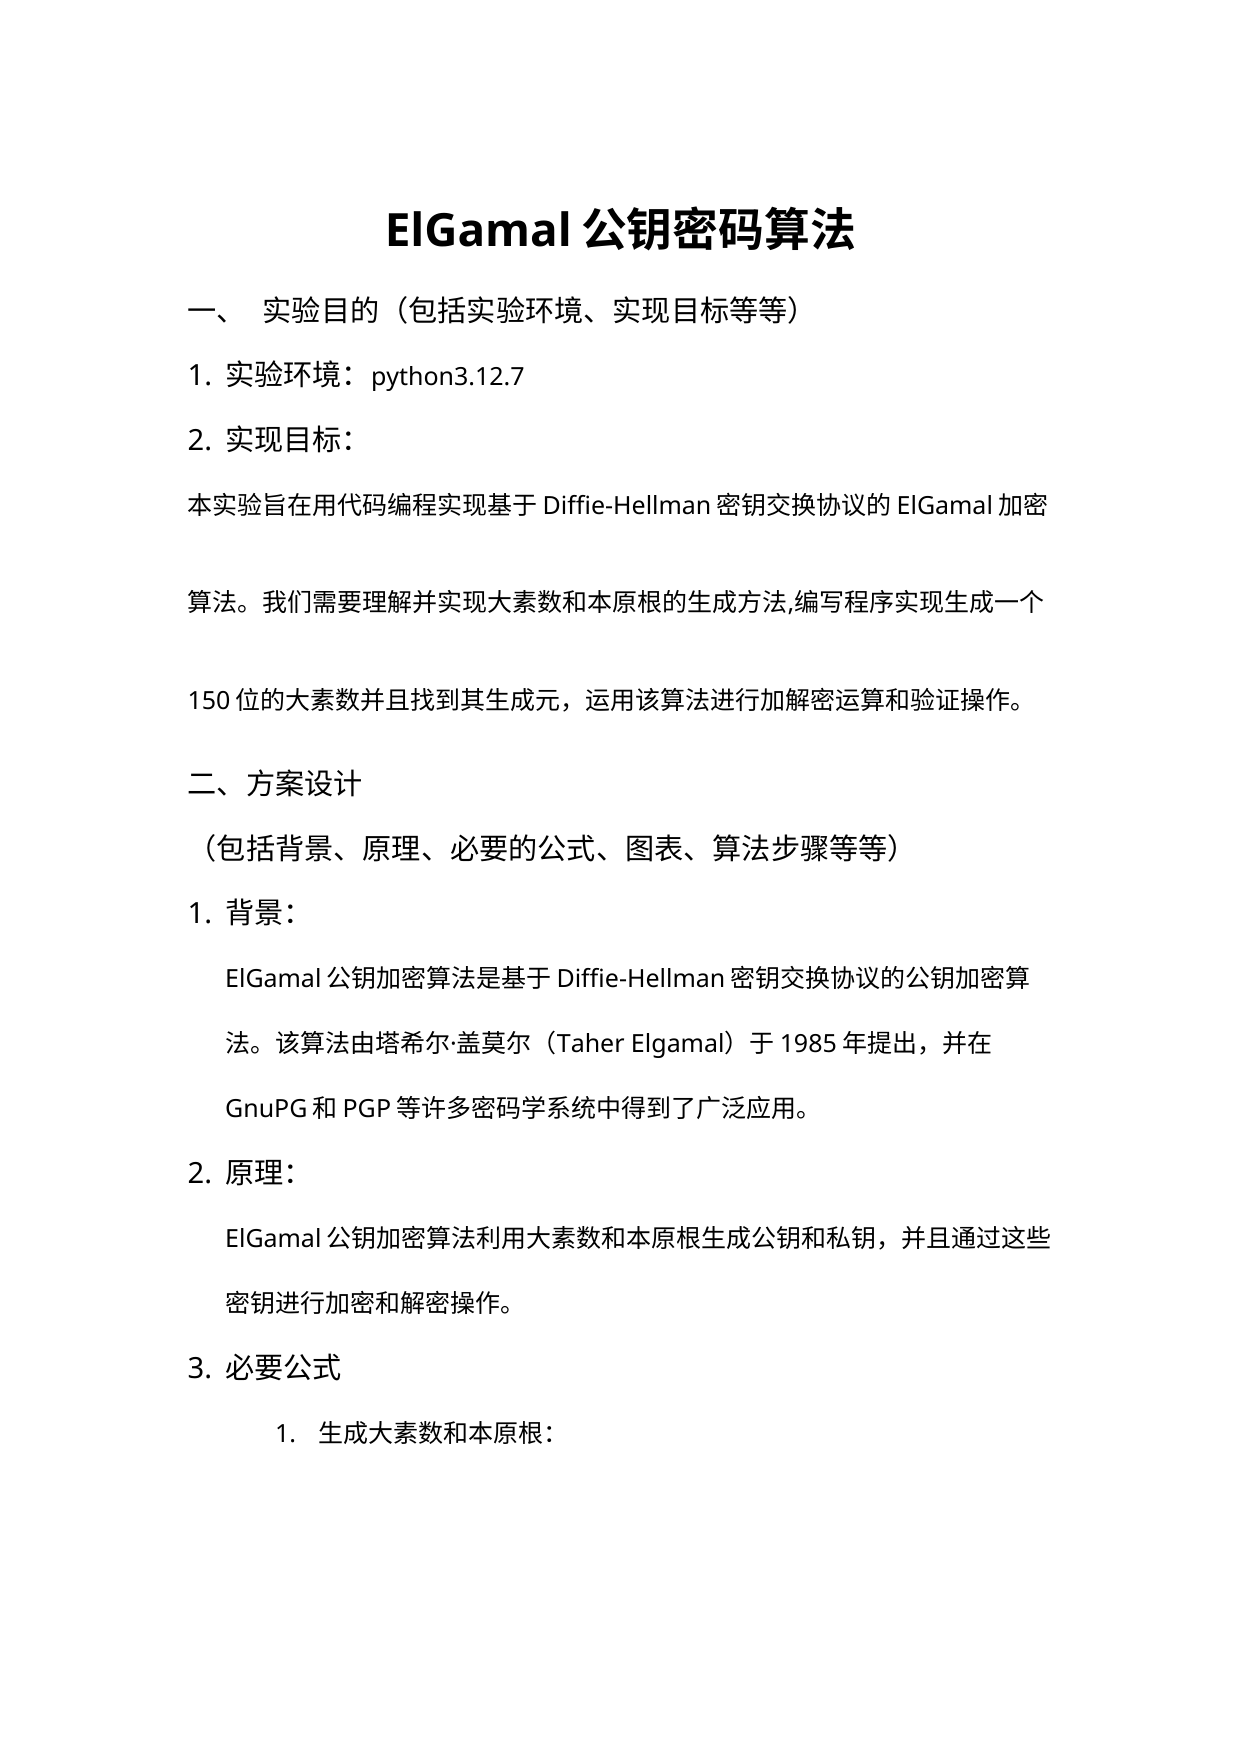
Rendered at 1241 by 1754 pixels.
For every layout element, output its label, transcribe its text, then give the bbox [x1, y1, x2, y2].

text （包括背景、原理、必要的公式、图表、算法步骤等等） [187, 814, 1053, 879]
text 本实验旨在用代码编程实现基于Diffie-Hellman密钥交换协议的ElGamal加密算法。我们需要理解并实现大素数和本原根的生成方法,编写程序实现生成一个150位的大素数并且找到其生成元，运用该算法进行加解密运算和验证操作。 [187, 471, 1053, 731]
list 1. 生成大素数和本原根： [225, 1399, 1053, 1464]
list ElGamal公钥加密算法是基于Diffie-Hellman密钥交换协议的公钥加密算法。该算法由塔希尔·盖莫尔（Taher Elgamal）于1985年提出，并在GnuPG和PGP等许多密码学系统中得到了广泛应用。 [225, 944, 1053, 1139]
list 实验目的（包括实验环境、实现目标等等） [187, 276, 1053, 341]
list 背景： [187, 879, 1053, 944]
list ElGamal公钥加密算法利用大素数和本原根生成公钥和私钥，并且通过这些密钥进行加密和解密操作。 [225, 1204, 1053, 1334]
list 原理： [187, 1139, 1053, 1204]
list 实验环境：python3.12.7 [187, 341, 1053, 406]
list 必要公式 [187, 1334, 1053, 1399]
text ElGamal公钥密码算法 [187, 178, 1053, 276]
text 二、方案设计 [187, 749, 1053, 814]
list 实现目标： [187, 406, 1053, 471]
